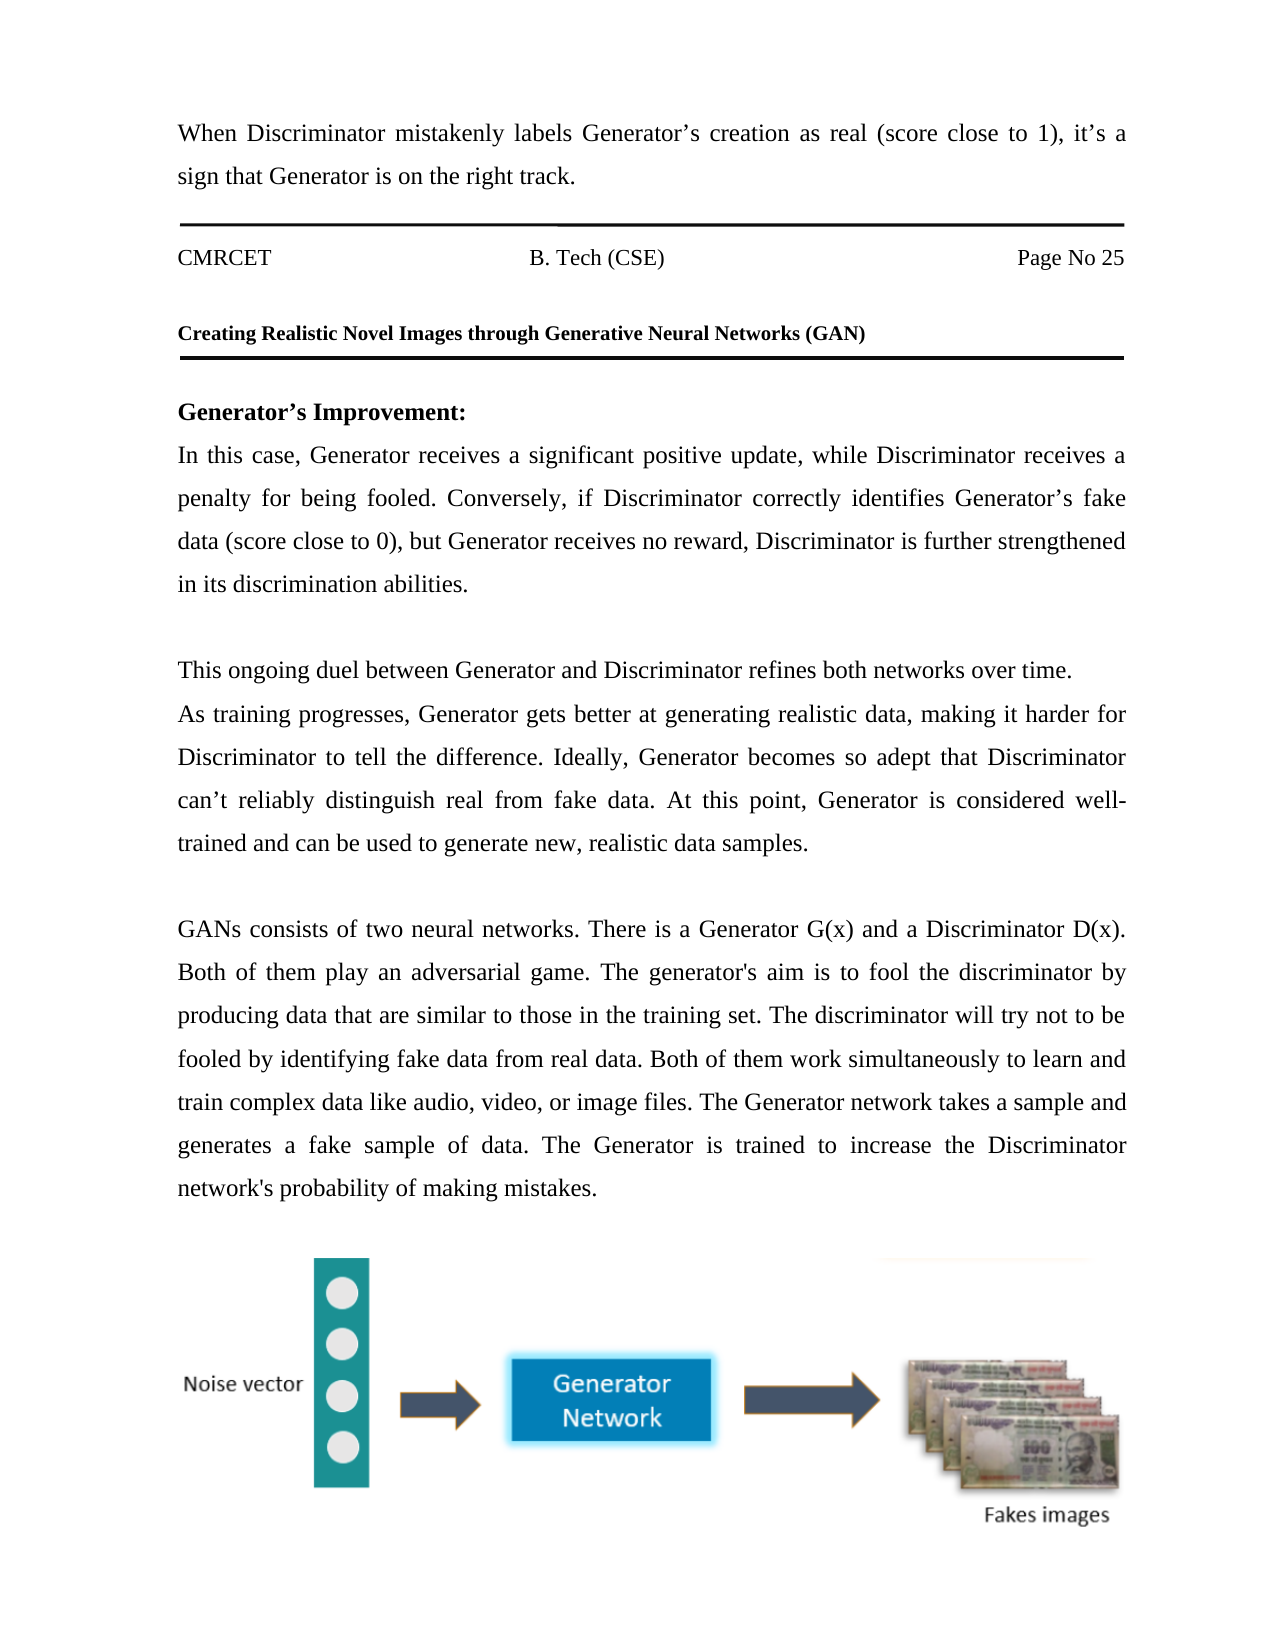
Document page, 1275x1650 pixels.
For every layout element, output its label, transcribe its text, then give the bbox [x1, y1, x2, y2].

text In this case, Generator receives a significant positive update, while Discriminator receives a penalty for being fooled. Conversely, if Discriminator correctly identifies Generator’s fake data (score close to 0), but Generator receives no reward, Discriminator is further strengthened in its discrimination abilities. [177, 440, 1127, 598]
text As training progresses, Generator gets better at generating realistic data, making it harder for Discriminator to tell the difference. Ideally, Generator becomes so adept that Discriminator can’t reliably distinguish real from fake data. At this point, Generator is considered well-trained and can be used to generate new, realistic data samples. [177, 699, 1127, 857]
text When Discriminator mistakenly labels Generator’s creation as real (score close to 1), it’s a sign that Generator is on the right track. [177, 118, 1127, 190]
text CMRCET B. Tech (CSE) Page No 25 [177, 244, 1127, 270]
text Generator’s Improvement: [177, 397, 1127, 426]
text Creating Realistic Novel Images through Generative Neural Networks (GAN) [177, 321, 1127, 345]
picture [177, 1256, 1128, 1536]
text This ongoing duel between Generator and Discriminator refines both networks over time. [177, 656, 1127, 684]
text GANs consists of two neural networks. There is a Generator G(x) and a Discriminator D(x). Both of them play an adversarial game. The generator's aim is to fool the discriminator by producing data that are similar to those in the training set. The discriminator will try not to be fooled by identifying fake data from real data. Both of them work simultaneously to learn and train complex data like audio, video, or image files. The Generator network takes a sample and generates a fake sample of data. The Generator is trained to increase the Discriminator network's probability of making mistakes. [177, 914, 1127, 1202]
